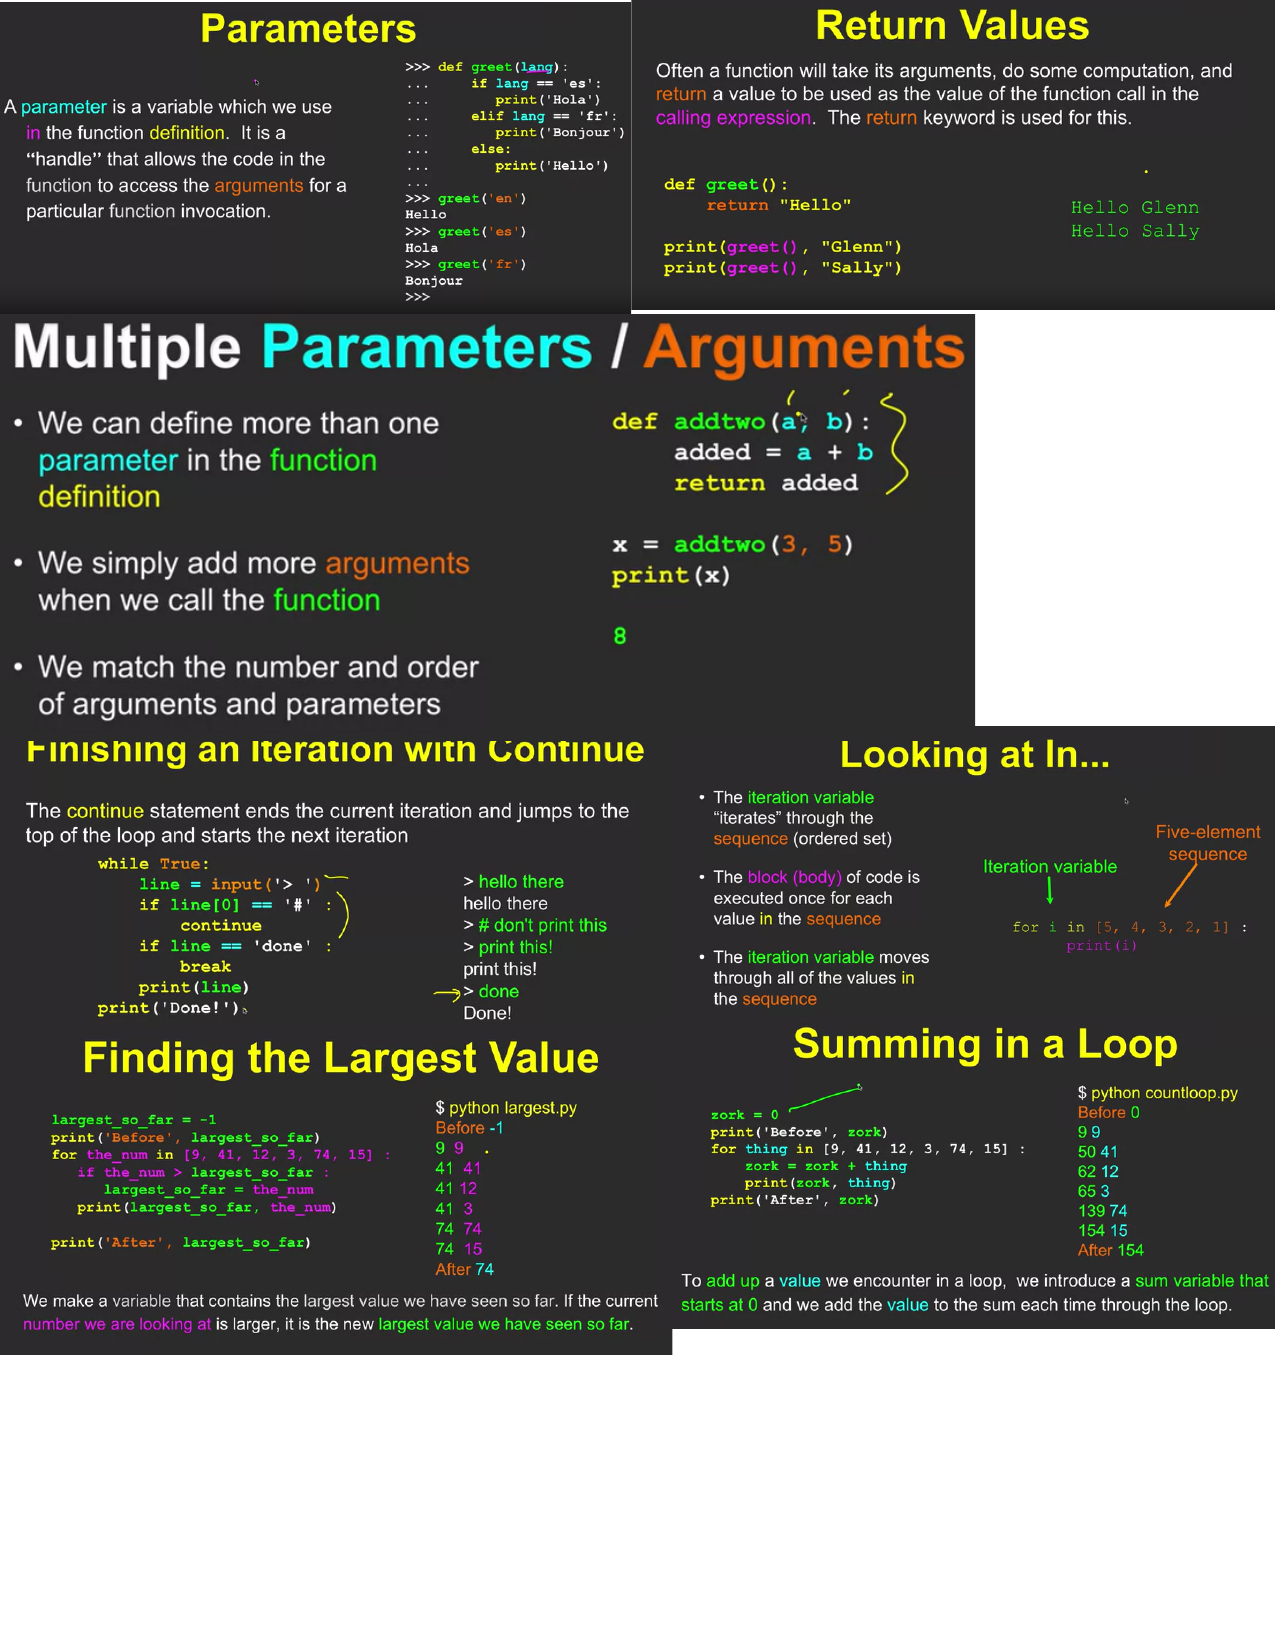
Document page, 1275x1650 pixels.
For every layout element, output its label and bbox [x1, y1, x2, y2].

picture [0, 0, 1275, 1355]
